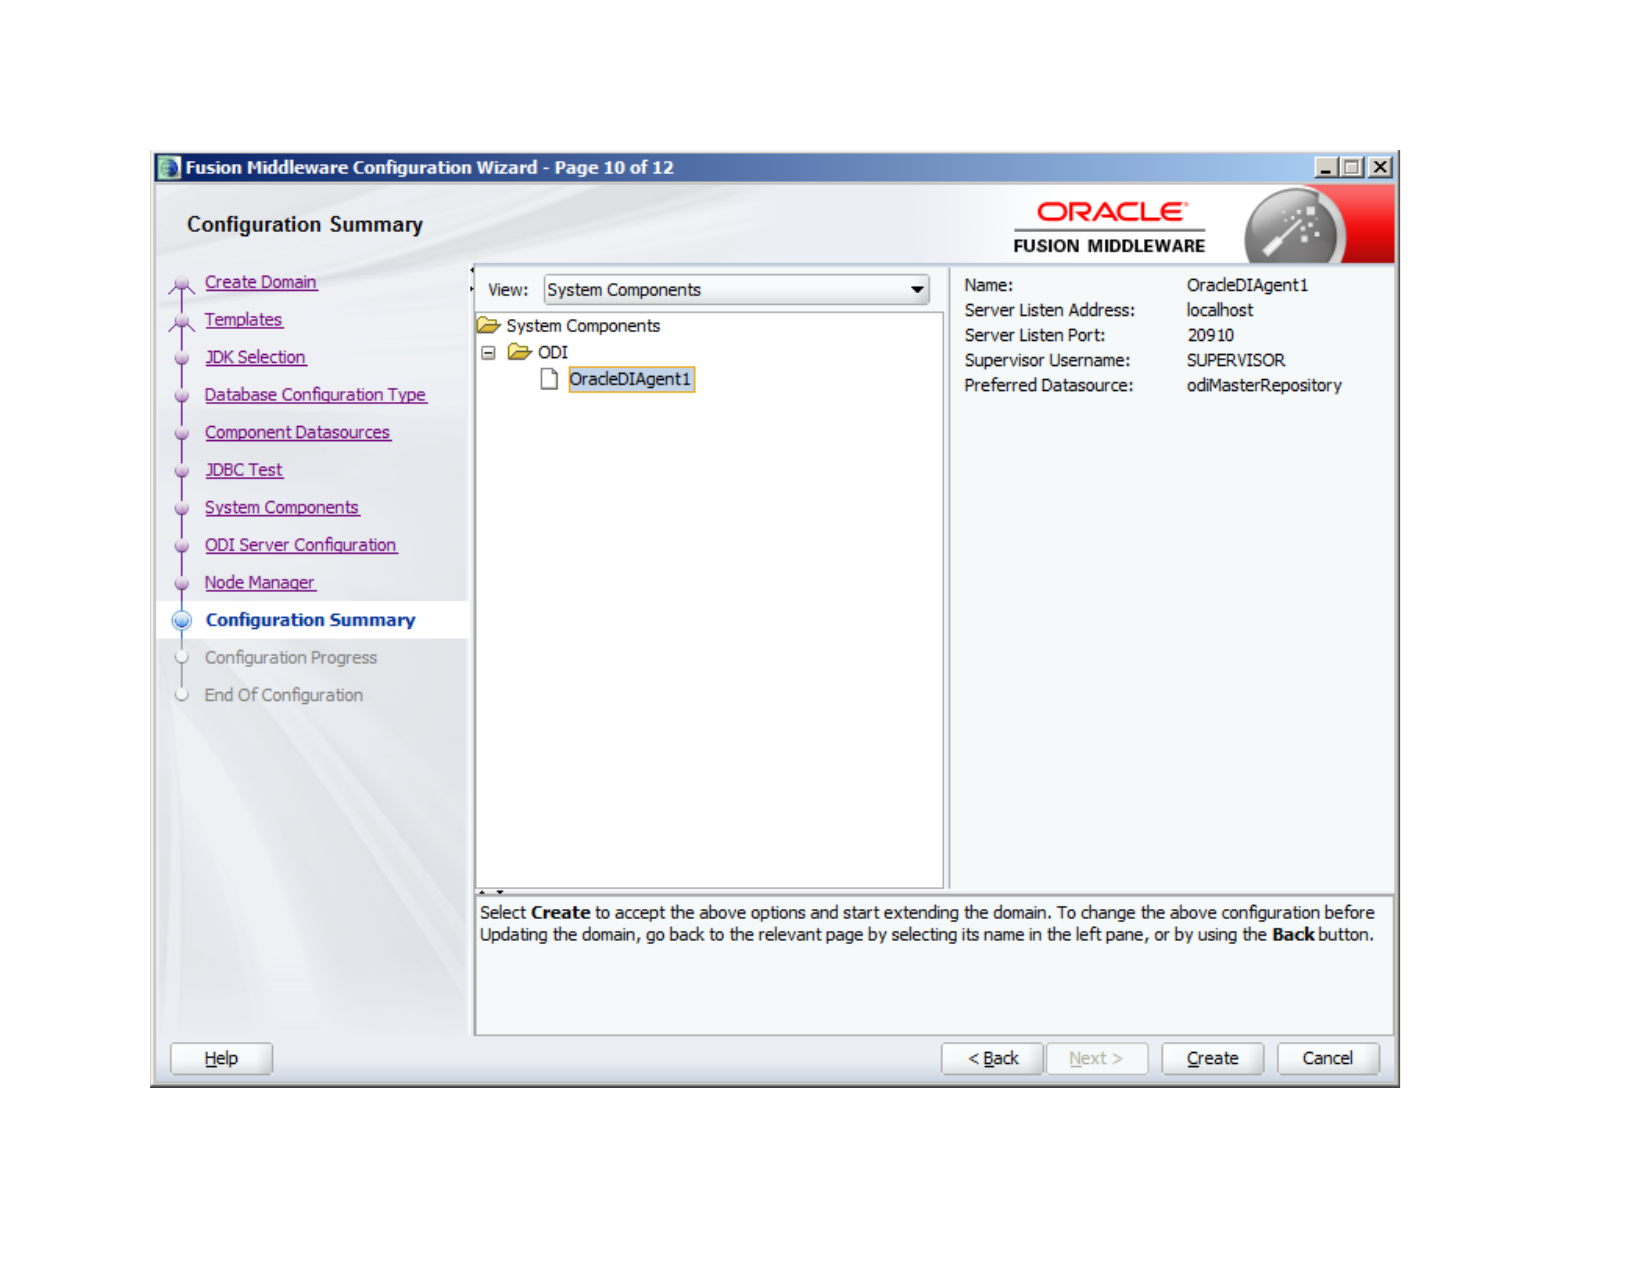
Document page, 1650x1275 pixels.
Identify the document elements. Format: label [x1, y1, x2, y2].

picture [150, 150, 1400, 1088]
